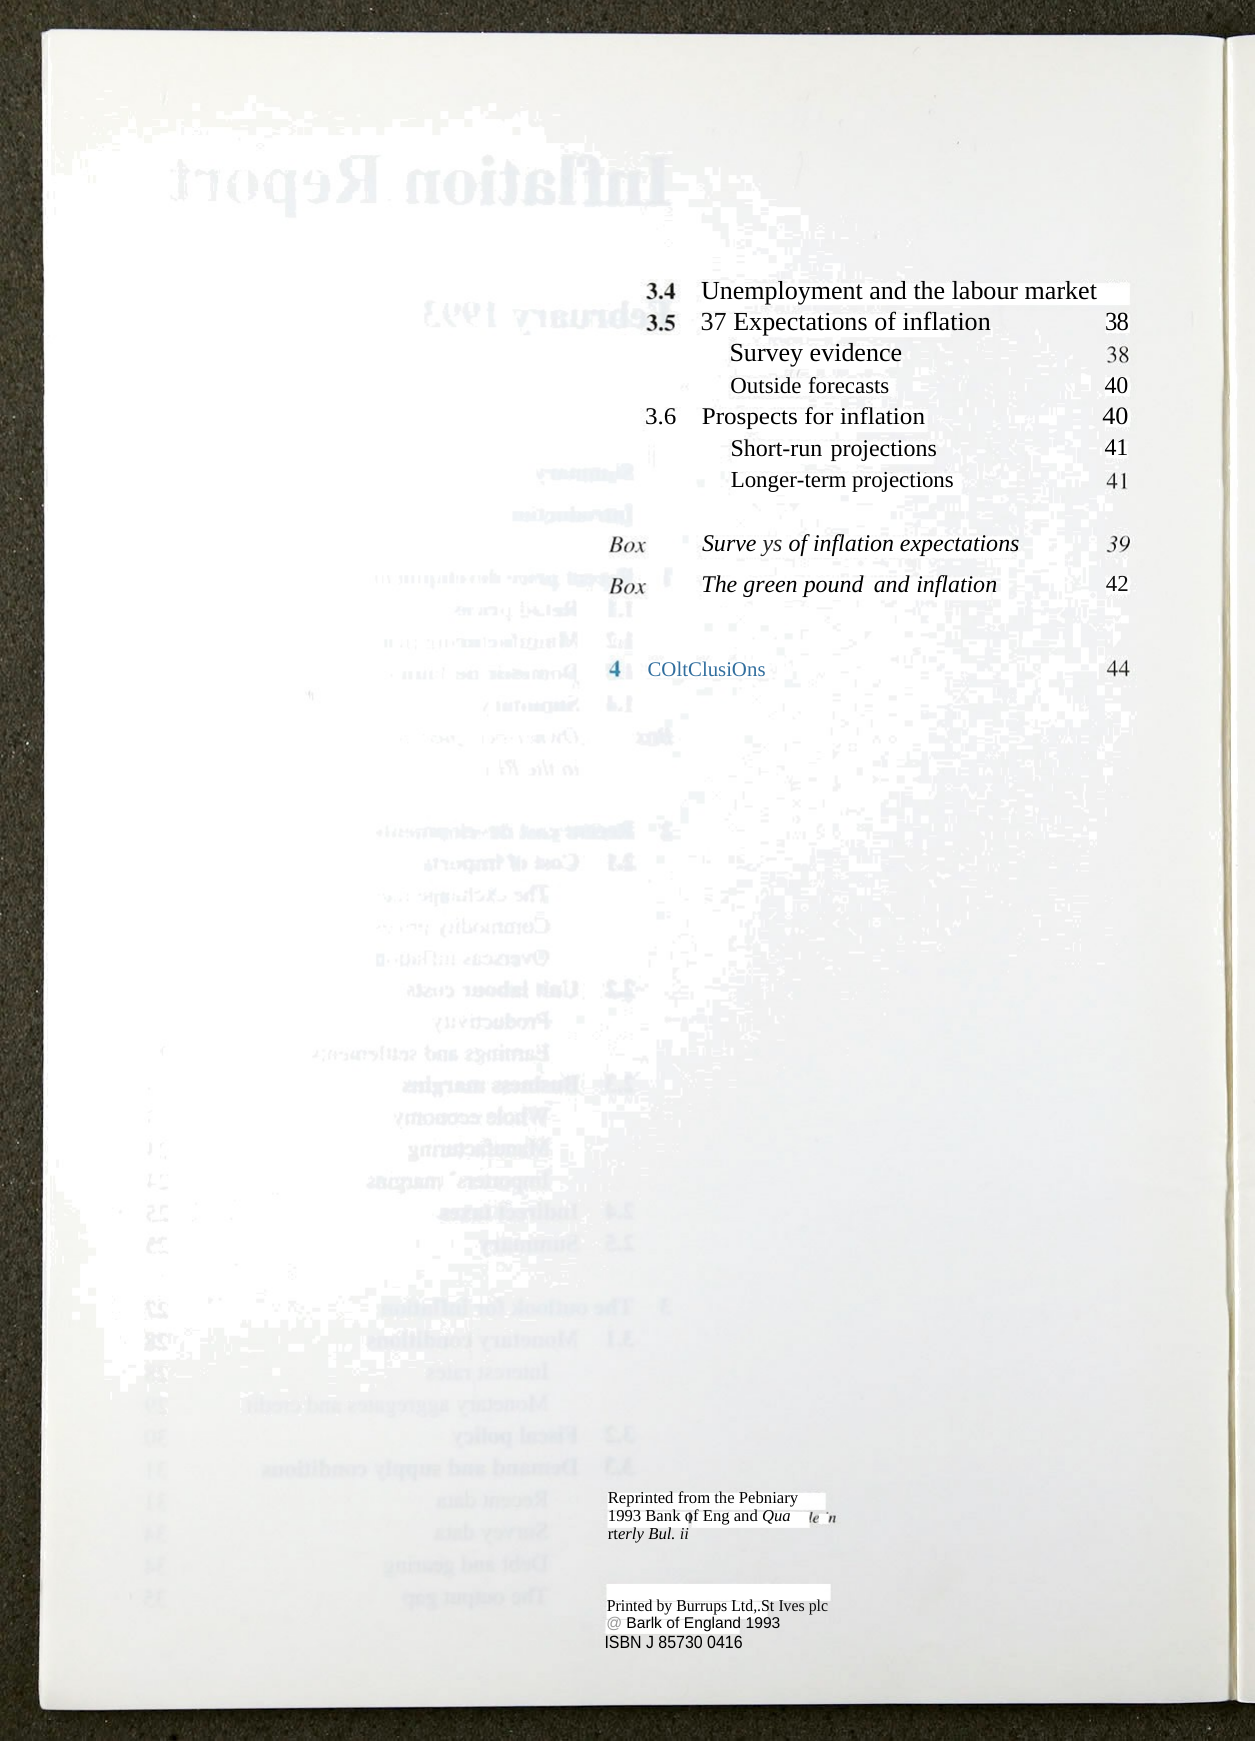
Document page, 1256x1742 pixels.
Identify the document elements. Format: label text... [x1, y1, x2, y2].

text COltClusiOns [475, 656, 938, 681]
text @ Barlk of England 1993 [606, 1615, 1141, 1632]
text ISBN J 85730 0416 [604, 1632, 1141, 1652]
text Survey evidence [729, 337, 1141, 367]
picture [0, 0, 1255, 1741]
text Unemployment and the labour market 37 Expectations of inflation 38 [700, 275, 1129, 336]
text Printed by Burrups Ltd,.St Ives plc [607, 1596, 1141, 1615]
text Reprinted from the Pebniary 1993 Bank of Eng and Qua rterly Bul. ii [608, 1489, 828, 1543]
